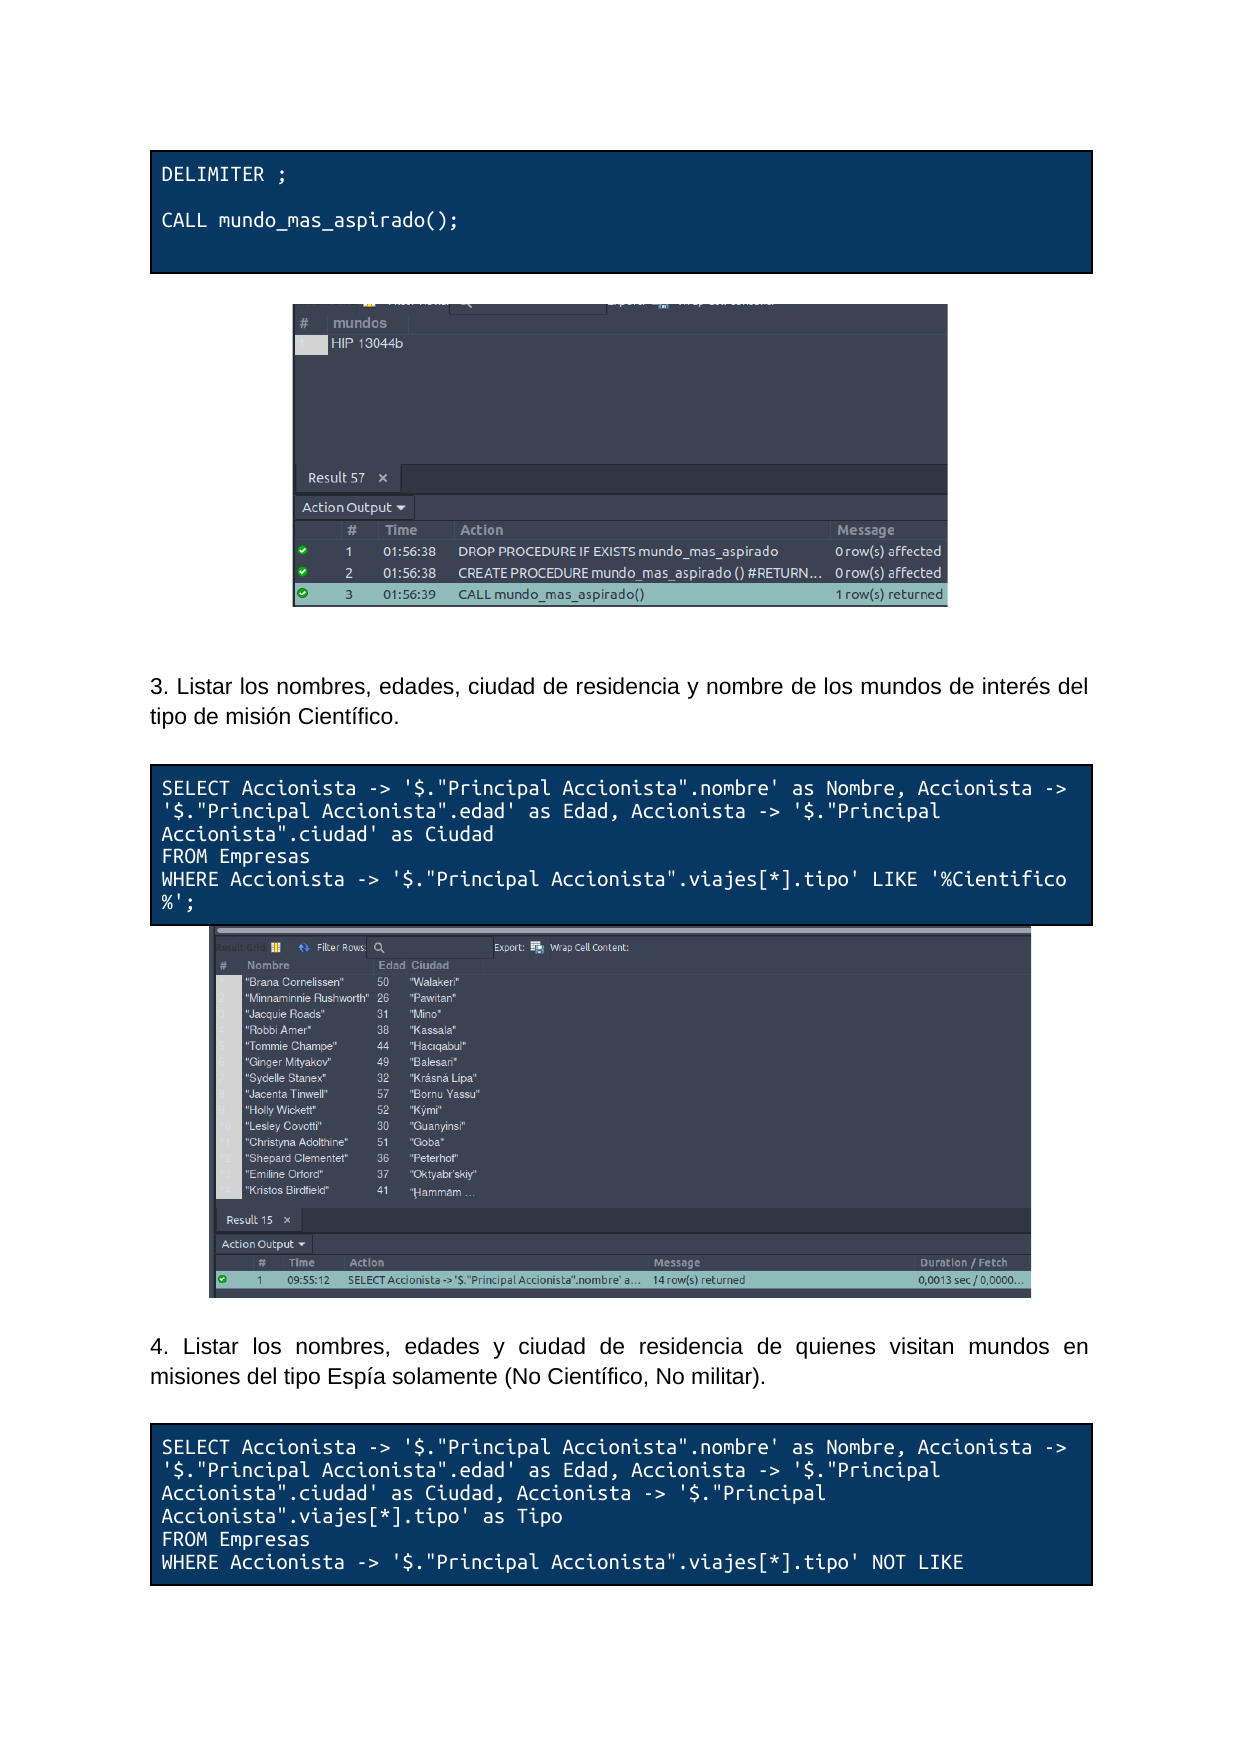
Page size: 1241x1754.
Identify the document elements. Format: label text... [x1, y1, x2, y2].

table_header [152, 1425, 1091, 1584]
text 3. Listar los nombres, edades, ciudad de residencia y nombre de los mundos de interés del tipo de misión Científico. [150, 673, 1090, 729]
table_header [152, 152, 1091, 272]
table_header SELECT Accionista -> '$."Principal Accionista".nombre' as Nombre, Accionista -> '$."Principal Accionista".edad' as Edad, Accionista -> '$."Principal Accionista".ciudad' as Ciudad FROM Empresas WHERE Accionista -> '$."Principal Accionista".viajes[*].tipo' LIKE '%Cientifico%'; [152, 766, 1091, 924]
picture [209, 926, 1032, 1298]
picture [292, 304, 948, 607]
text 4. Listar los nombres, edades y ciudad de residencia de quienes visitan mundos en misiones del tipo Espía solamente (No Científico, No militar). [150, 1333, 1090, 1389]
